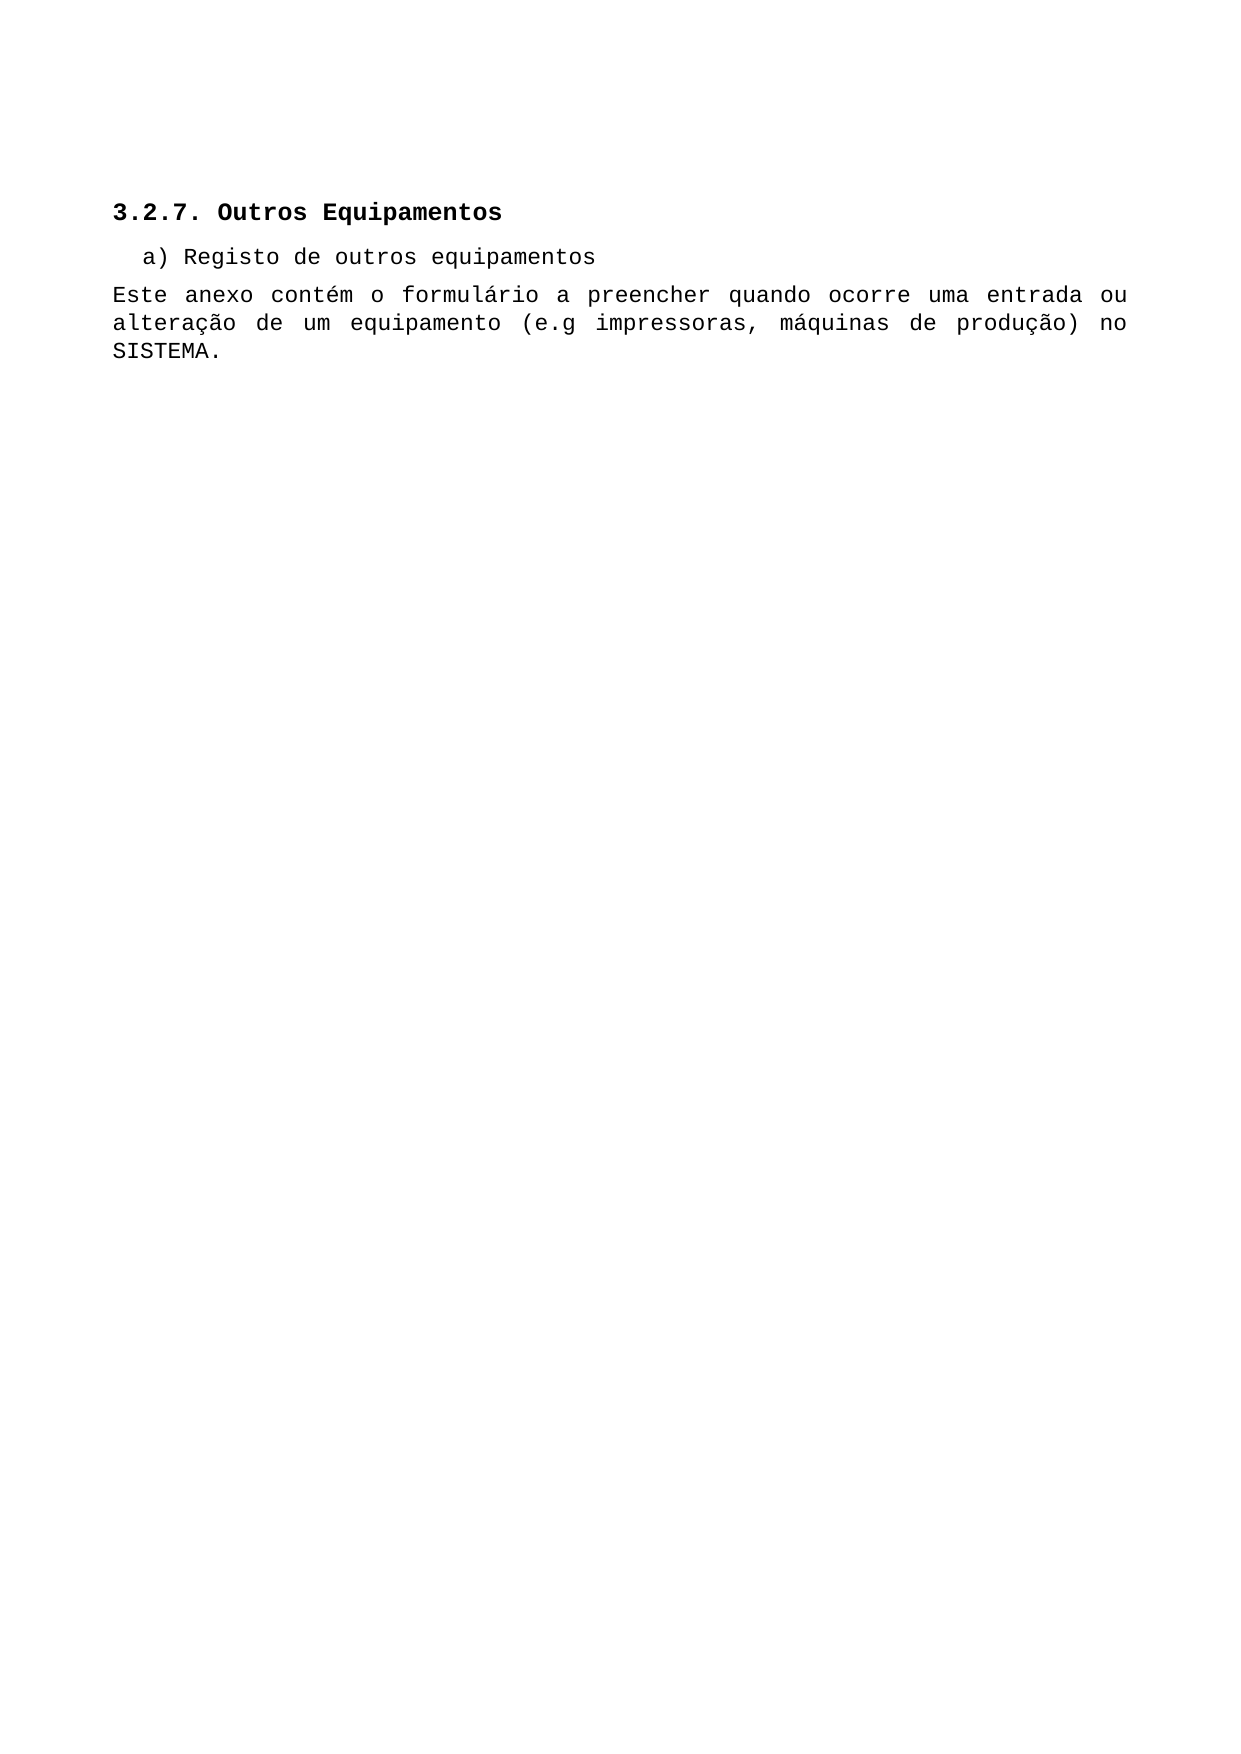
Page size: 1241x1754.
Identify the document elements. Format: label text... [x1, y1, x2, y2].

text Outros Equipamentos [112, 200, 1128, 228]
text Este anexo contém o formulário a preencher quando ocorre uma entrada ou alteração de um equipamento (e.g impressoras, máquinas de produção) no SISTEMA. [112, 283, 1128, 365]
text Registo de outros equipamentos [118, 245, 1128, 271]
